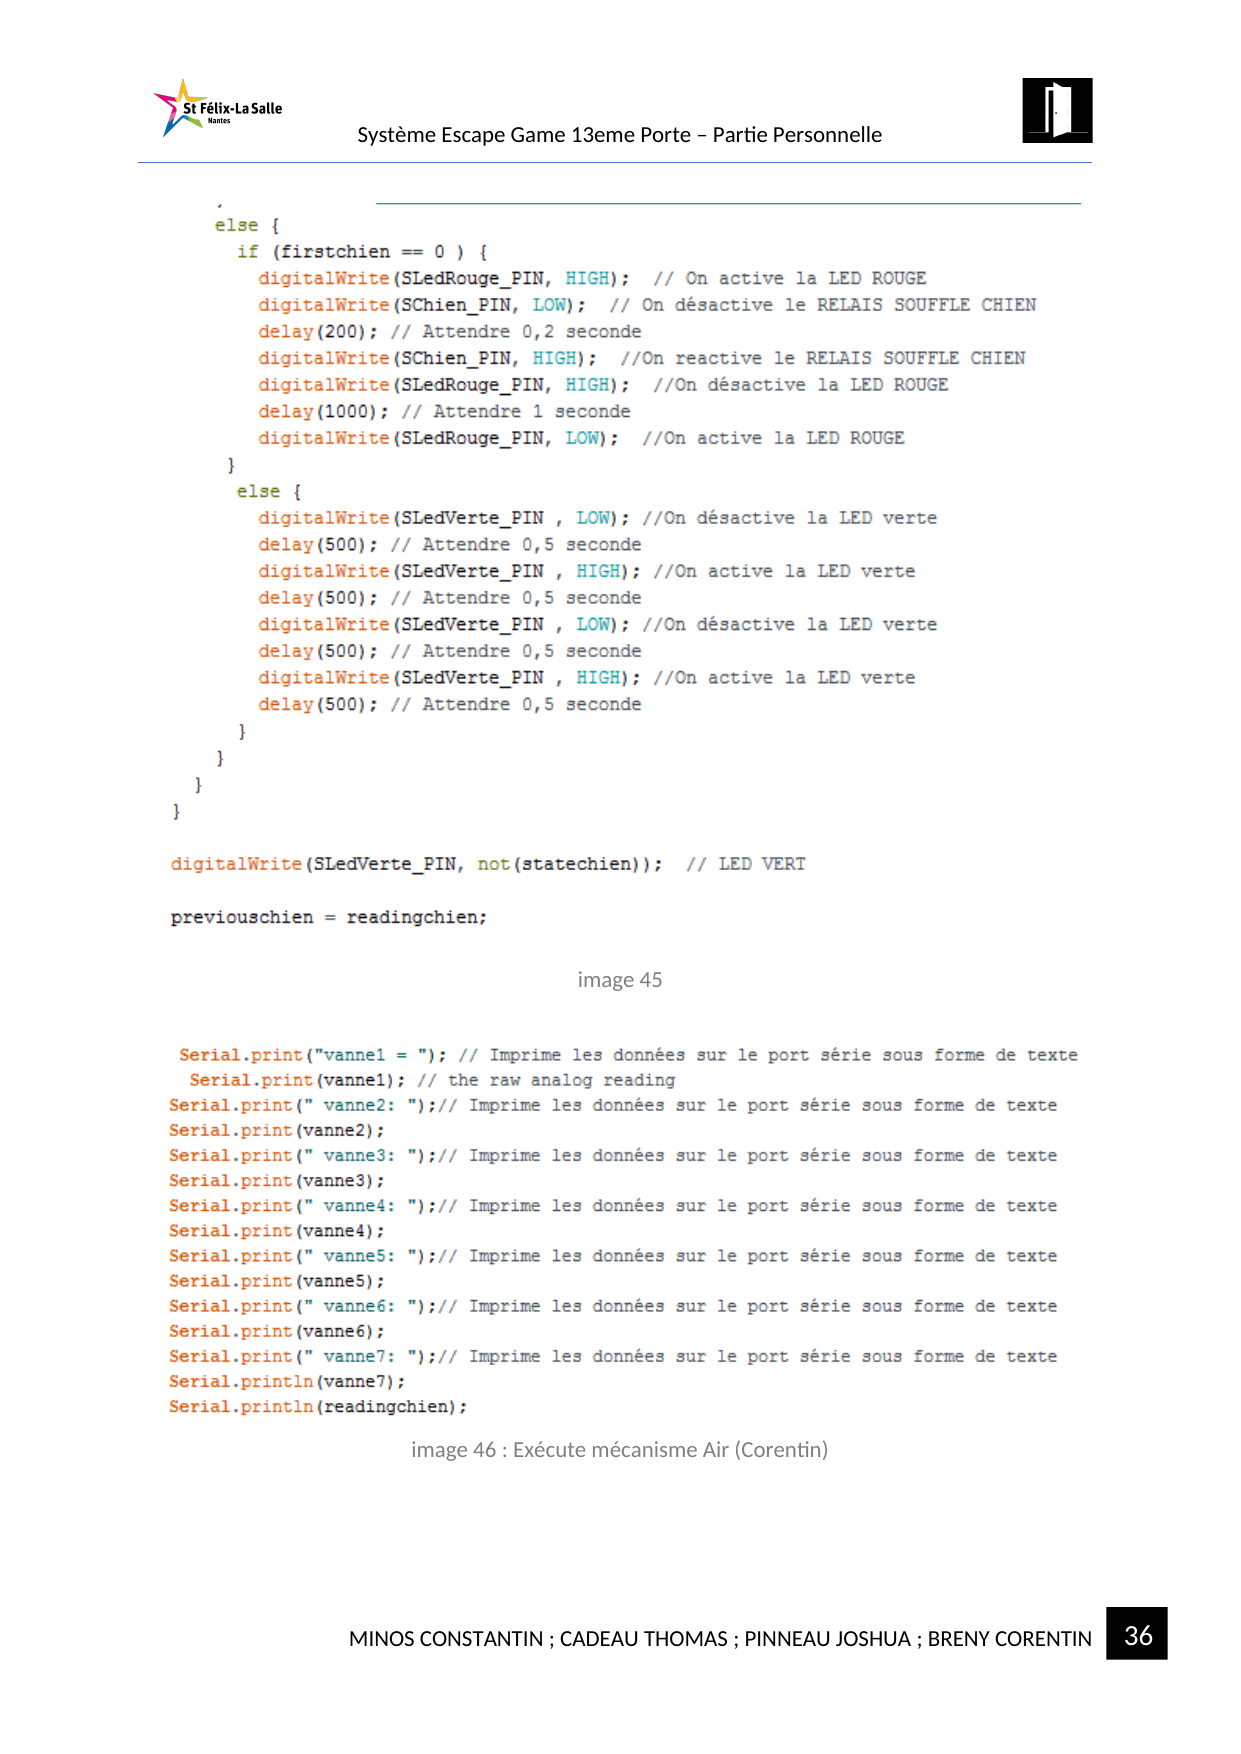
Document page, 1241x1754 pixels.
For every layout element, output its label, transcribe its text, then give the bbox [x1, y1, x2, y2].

text image 46 : Exécute mécanisme Air (Corentin) [148, 1433, 1092, 1463]
picture [1022, 78, 1093, 143]
picture [147, 1012, 1123, 1433]
picture [159, 203, 1082, 964]
picture [147, 73, 290, 142]
